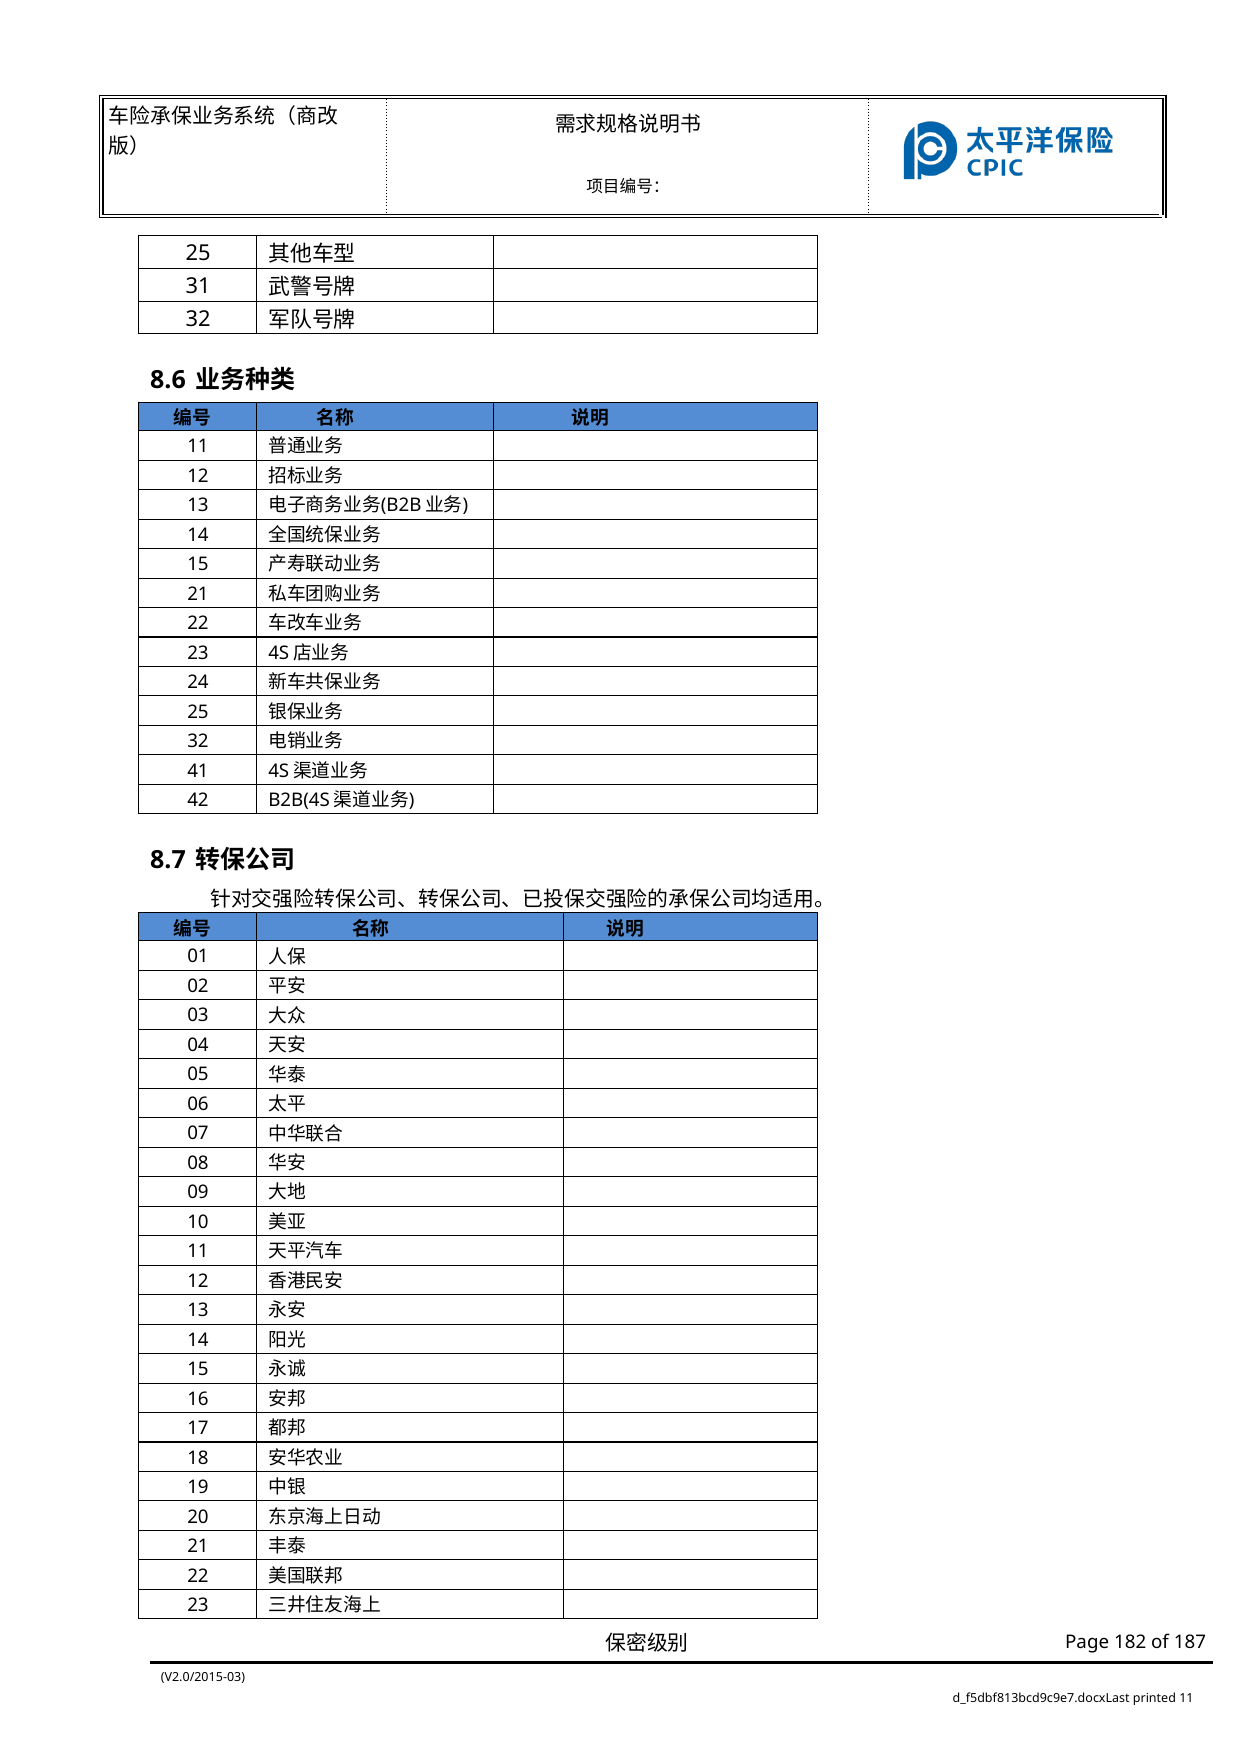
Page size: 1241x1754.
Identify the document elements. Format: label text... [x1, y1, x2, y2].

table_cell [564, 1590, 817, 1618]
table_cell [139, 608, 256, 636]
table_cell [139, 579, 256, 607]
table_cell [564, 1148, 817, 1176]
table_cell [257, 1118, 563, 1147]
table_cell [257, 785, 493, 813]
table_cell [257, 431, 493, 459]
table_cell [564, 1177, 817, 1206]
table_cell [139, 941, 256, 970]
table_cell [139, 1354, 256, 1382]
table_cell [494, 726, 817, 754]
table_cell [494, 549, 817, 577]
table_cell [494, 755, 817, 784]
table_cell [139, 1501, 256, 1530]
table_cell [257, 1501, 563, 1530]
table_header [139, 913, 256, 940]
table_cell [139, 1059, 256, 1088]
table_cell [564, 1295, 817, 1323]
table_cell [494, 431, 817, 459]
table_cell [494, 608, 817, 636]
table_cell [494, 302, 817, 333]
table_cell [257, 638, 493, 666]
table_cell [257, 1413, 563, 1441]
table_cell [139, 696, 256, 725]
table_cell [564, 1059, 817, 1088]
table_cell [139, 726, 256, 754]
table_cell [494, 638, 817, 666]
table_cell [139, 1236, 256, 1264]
text 针对交强险转保公司、转保公司、已投保交强险的承保公司均适用。 [210, 882, 1116, 912]
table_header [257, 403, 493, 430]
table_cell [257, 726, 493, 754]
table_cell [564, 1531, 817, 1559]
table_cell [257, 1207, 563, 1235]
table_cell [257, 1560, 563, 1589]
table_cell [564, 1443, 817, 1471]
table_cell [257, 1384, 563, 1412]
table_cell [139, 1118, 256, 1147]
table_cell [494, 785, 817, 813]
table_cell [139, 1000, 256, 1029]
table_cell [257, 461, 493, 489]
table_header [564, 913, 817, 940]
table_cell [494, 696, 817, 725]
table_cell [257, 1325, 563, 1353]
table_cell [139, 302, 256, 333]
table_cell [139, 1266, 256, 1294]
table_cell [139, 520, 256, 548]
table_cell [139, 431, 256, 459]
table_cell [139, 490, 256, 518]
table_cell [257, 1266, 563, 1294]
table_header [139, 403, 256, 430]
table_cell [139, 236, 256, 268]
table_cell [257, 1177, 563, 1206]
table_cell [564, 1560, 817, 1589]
picture [900, 117, 1117, 183]
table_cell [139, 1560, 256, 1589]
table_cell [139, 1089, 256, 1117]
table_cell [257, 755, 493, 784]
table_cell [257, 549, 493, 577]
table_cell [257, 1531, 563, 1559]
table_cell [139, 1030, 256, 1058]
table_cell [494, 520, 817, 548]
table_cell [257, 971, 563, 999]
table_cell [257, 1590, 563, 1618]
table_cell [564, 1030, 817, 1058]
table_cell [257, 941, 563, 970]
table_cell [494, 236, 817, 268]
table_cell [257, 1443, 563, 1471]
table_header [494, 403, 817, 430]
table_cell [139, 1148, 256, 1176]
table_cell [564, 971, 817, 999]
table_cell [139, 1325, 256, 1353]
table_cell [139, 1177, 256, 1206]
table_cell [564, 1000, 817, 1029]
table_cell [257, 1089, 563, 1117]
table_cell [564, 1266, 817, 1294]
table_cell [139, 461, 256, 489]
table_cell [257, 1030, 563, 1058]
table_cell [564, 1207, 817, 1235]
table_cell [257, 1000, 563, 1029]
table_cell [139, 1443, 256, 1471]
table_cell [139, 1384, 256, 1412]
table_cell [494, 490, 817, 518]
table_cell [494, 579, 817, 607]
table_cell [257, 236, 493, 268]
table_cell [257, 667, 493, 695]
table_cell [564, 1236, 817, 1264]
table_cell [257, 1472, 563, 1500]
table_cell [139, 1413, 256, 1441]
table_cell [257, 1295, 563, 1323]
subtitle 业务种类 [150, 359, 1116, 396]
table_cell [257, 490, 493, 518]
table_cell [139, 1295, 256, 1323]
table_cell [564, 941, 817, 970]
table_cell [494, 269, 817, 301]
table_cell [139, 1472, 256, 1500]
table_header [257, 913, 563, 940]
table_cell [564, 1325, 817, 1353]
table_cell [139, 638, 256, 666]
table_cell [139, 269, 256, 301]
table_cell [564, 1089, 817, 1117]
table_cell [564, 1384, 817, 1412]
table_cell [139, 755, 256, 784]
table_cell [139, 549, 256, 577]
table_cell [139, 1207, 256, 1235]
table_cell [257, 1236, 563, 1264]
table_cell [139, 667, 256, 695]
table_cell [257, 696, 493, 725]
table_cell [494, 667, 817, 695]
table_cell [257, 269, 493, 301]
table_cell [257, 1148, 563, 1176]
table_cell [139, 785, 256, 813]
subtitle 转保公司 [150, 839, 1116, 876]
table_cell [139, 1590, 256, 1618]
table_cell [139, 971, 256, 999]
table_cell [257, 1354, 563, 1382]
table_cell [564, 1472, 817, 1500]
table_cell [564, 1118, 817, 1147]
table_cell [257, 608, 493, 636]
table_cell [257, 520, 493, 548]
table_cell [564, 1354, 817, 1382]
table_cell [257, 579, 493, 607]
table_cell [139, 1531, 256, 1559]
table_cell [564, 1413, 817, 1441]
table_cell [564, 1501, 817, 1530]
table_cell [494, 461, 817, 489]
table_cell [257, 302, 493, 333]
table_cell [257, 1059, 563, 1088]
